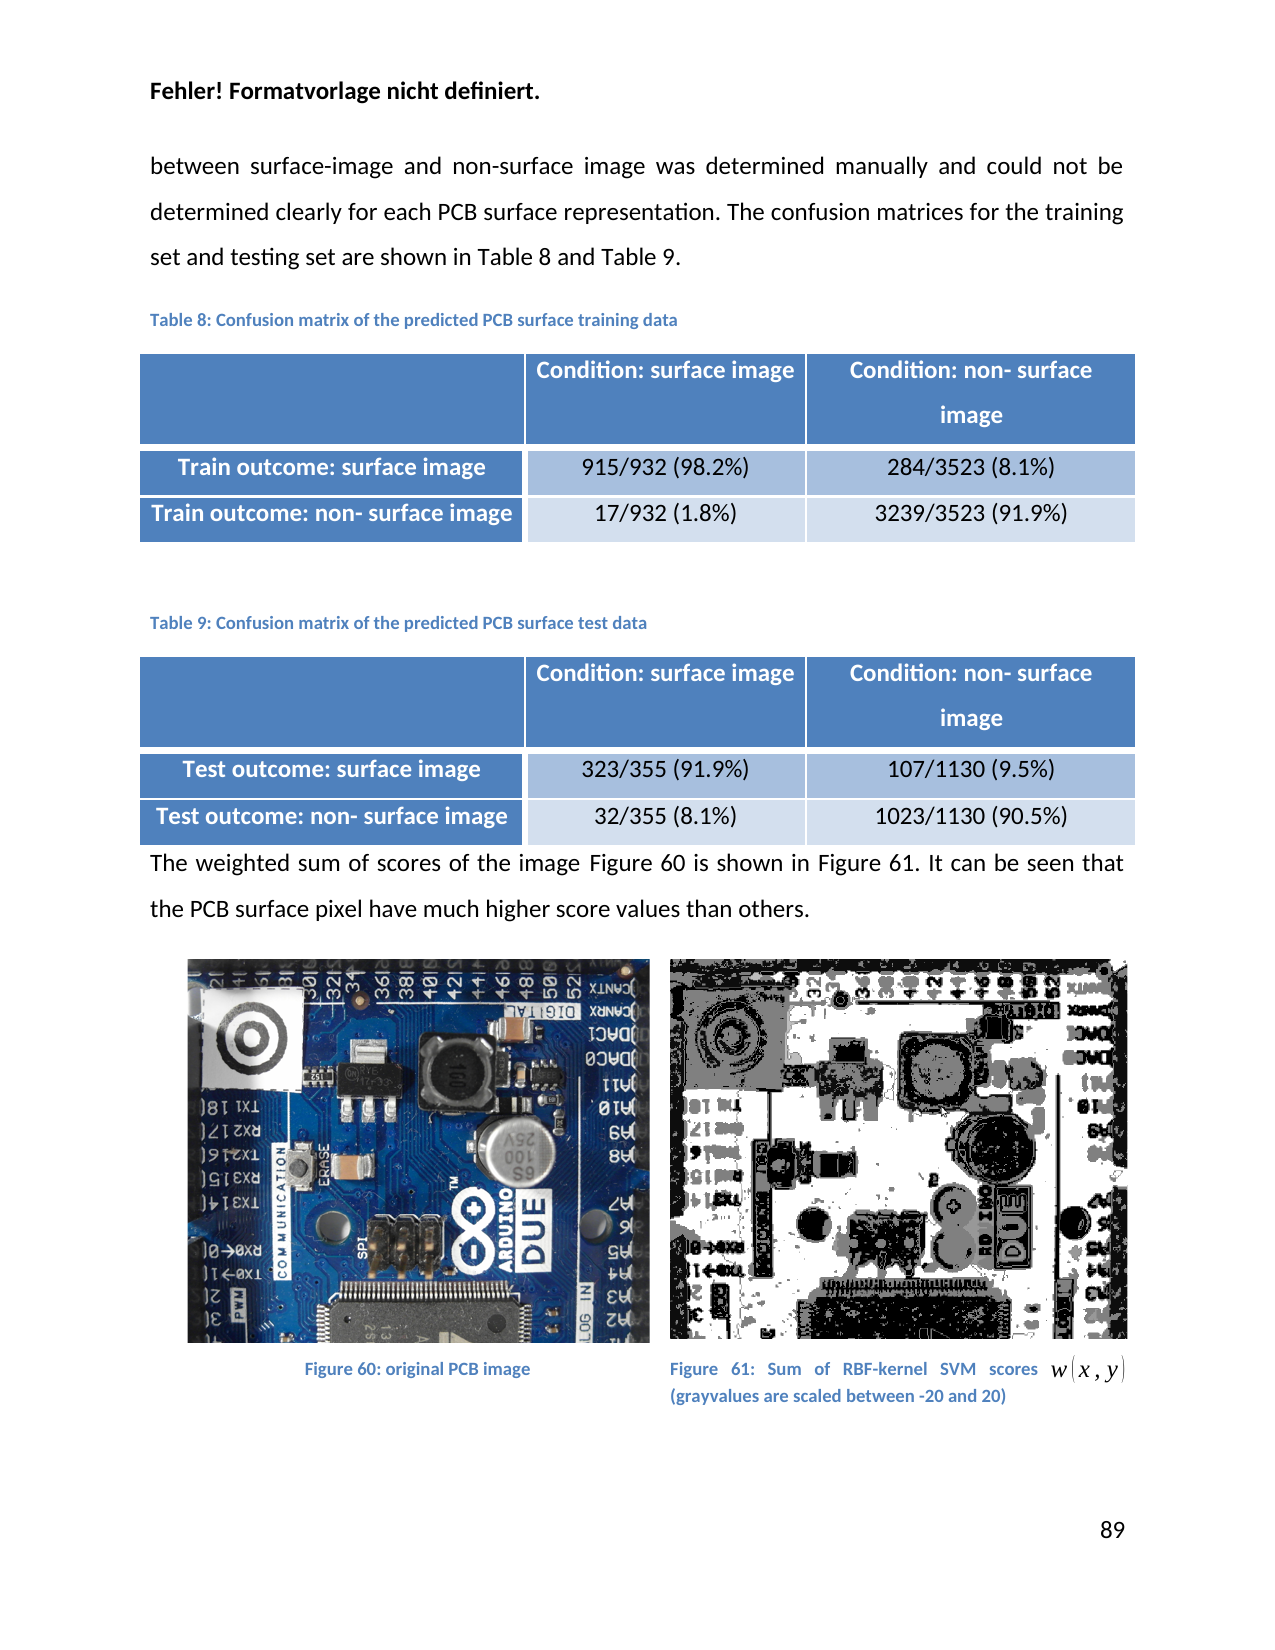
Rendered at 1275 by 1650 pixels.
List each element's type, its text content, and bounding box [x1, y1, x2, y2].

table_cell Test outcome: surface image [140, 754, 522, 798]
text Table 8: Confusion matrix of the predicted PCB surface training data [150, 308, 1125, 331]
table_header [140, 354, 524, 444]
table_cell 32/355 (8.1%) [528, 800, 805, 845]
table_cell 1023/1130 (90.5%) [807, 800, 1135, 845]
picture [670, 959, 1128, 1339]
table_header Condition: non- surface image [807, 657, 1135, 747]
table_cell 107/1130 (9.5%) [807, 754, 1135, 798]
table_header [140, 657, 524, 747]
table_cell 915/932 (98.2%) [528, 451, 805, 495]
text The weighted sum of scores of the image Figure 60 is shown in Figure 61. It can be seen that the PCB surface pixel have much higher score values than others. [150, 847, 1125, 923]
table_cell Train outcome: surface image [140, 451, 522, 495]
table_cell Test outcome: non- surface image [140, 800, 522, 845]
picture [187, 959, 650, 1343]
table_cell 17/932 (1.8%) [528, 498, 805, 542]
table_header Condition: surface image [526, 354, 805, 444]
table_header Condition: surface image [526, 657, 805, 747]
table_cell 284/3523 (8.1%) [807, 451, 1135, 495]
text Table 9: Confusion matrix of the predicted PCB surface test data [150, 611, 1125, 634]
table_cell 323/355 (91.9%) [528, 754, 805, 798]
table_cell 3239/3523 (91.9%) [807, 498, 1135, 542]
table_cell Train outcome: non- surface image [140, 498, 522, 542]
table_header Figure 61: Sum of RBF-kernel SVM scores (grayvalues are scaled between -20 and 20) [659, 960, 1136, 1407]
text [150, 150, 1125, 272]
table_header Figure 60: original PCB image [176, 960, 659, 1407]
table_header Condition: non- surface image [807, 354, 1135, 444]
